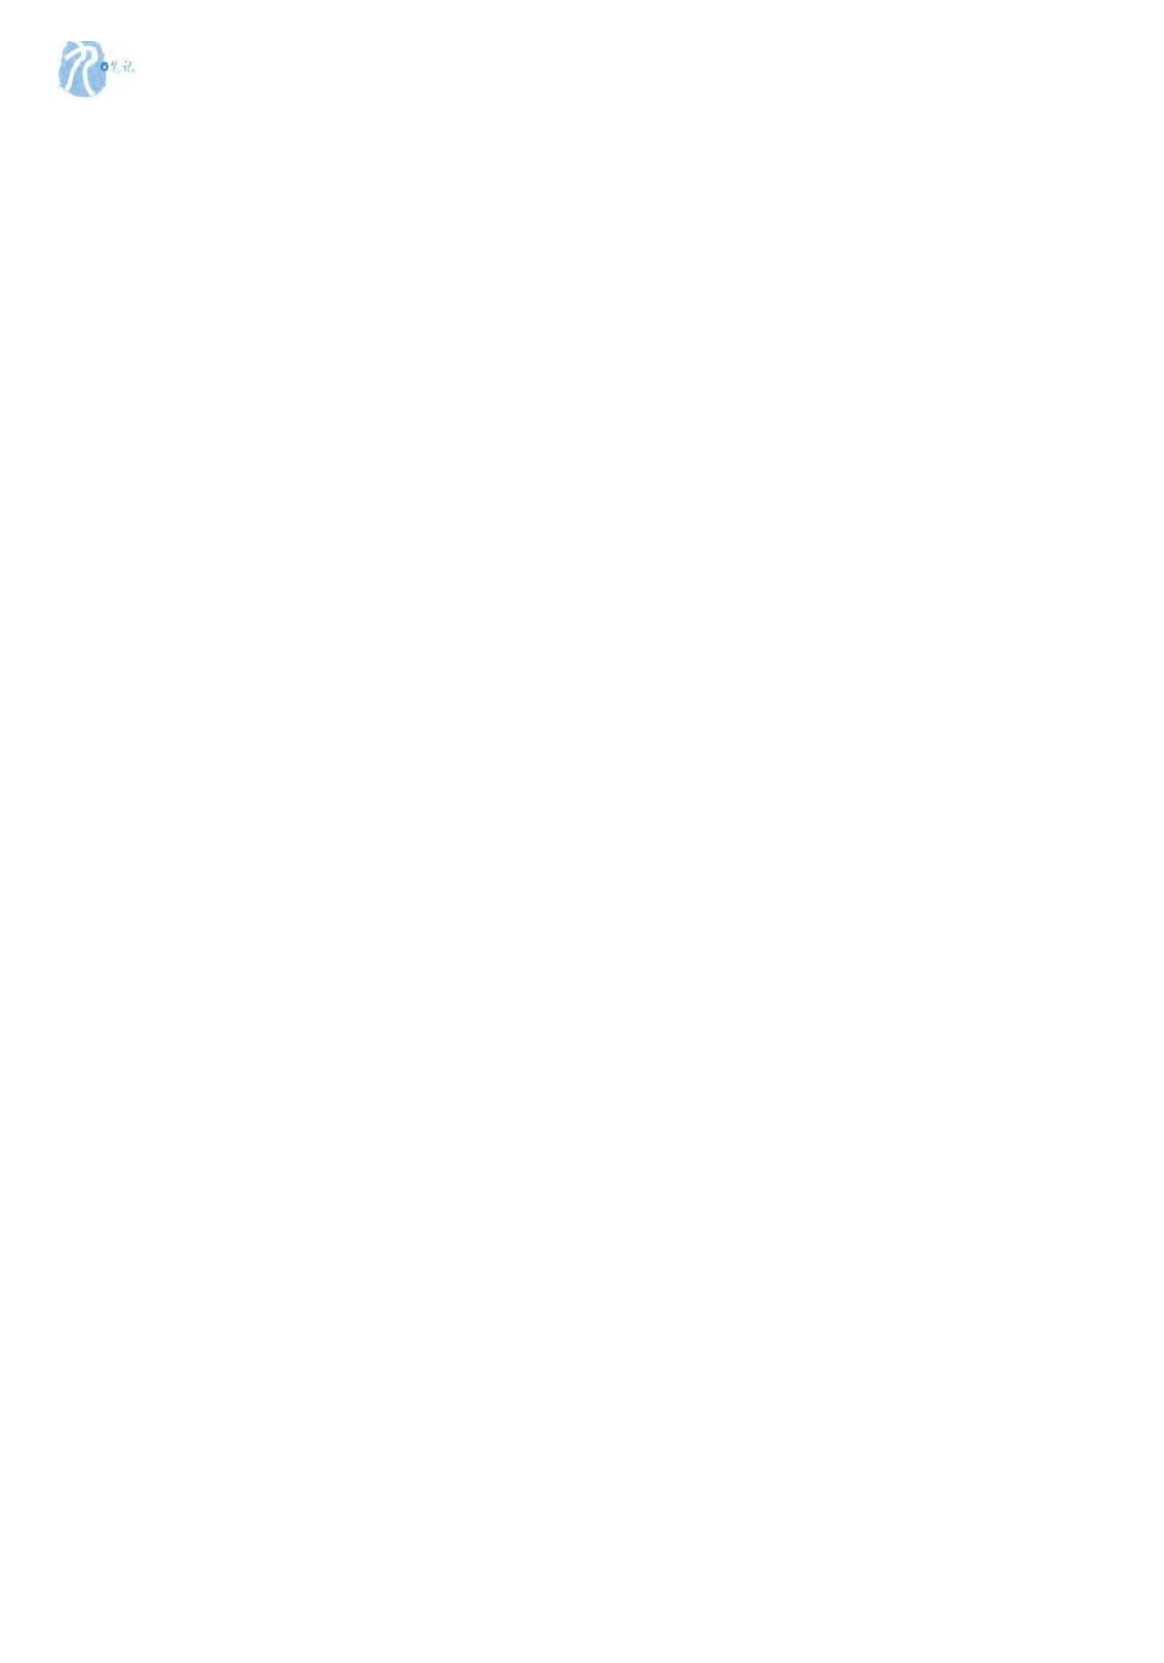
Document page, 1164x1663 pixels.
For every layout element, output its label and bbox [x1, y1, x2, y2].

picture [48, 41, 139, 100]
